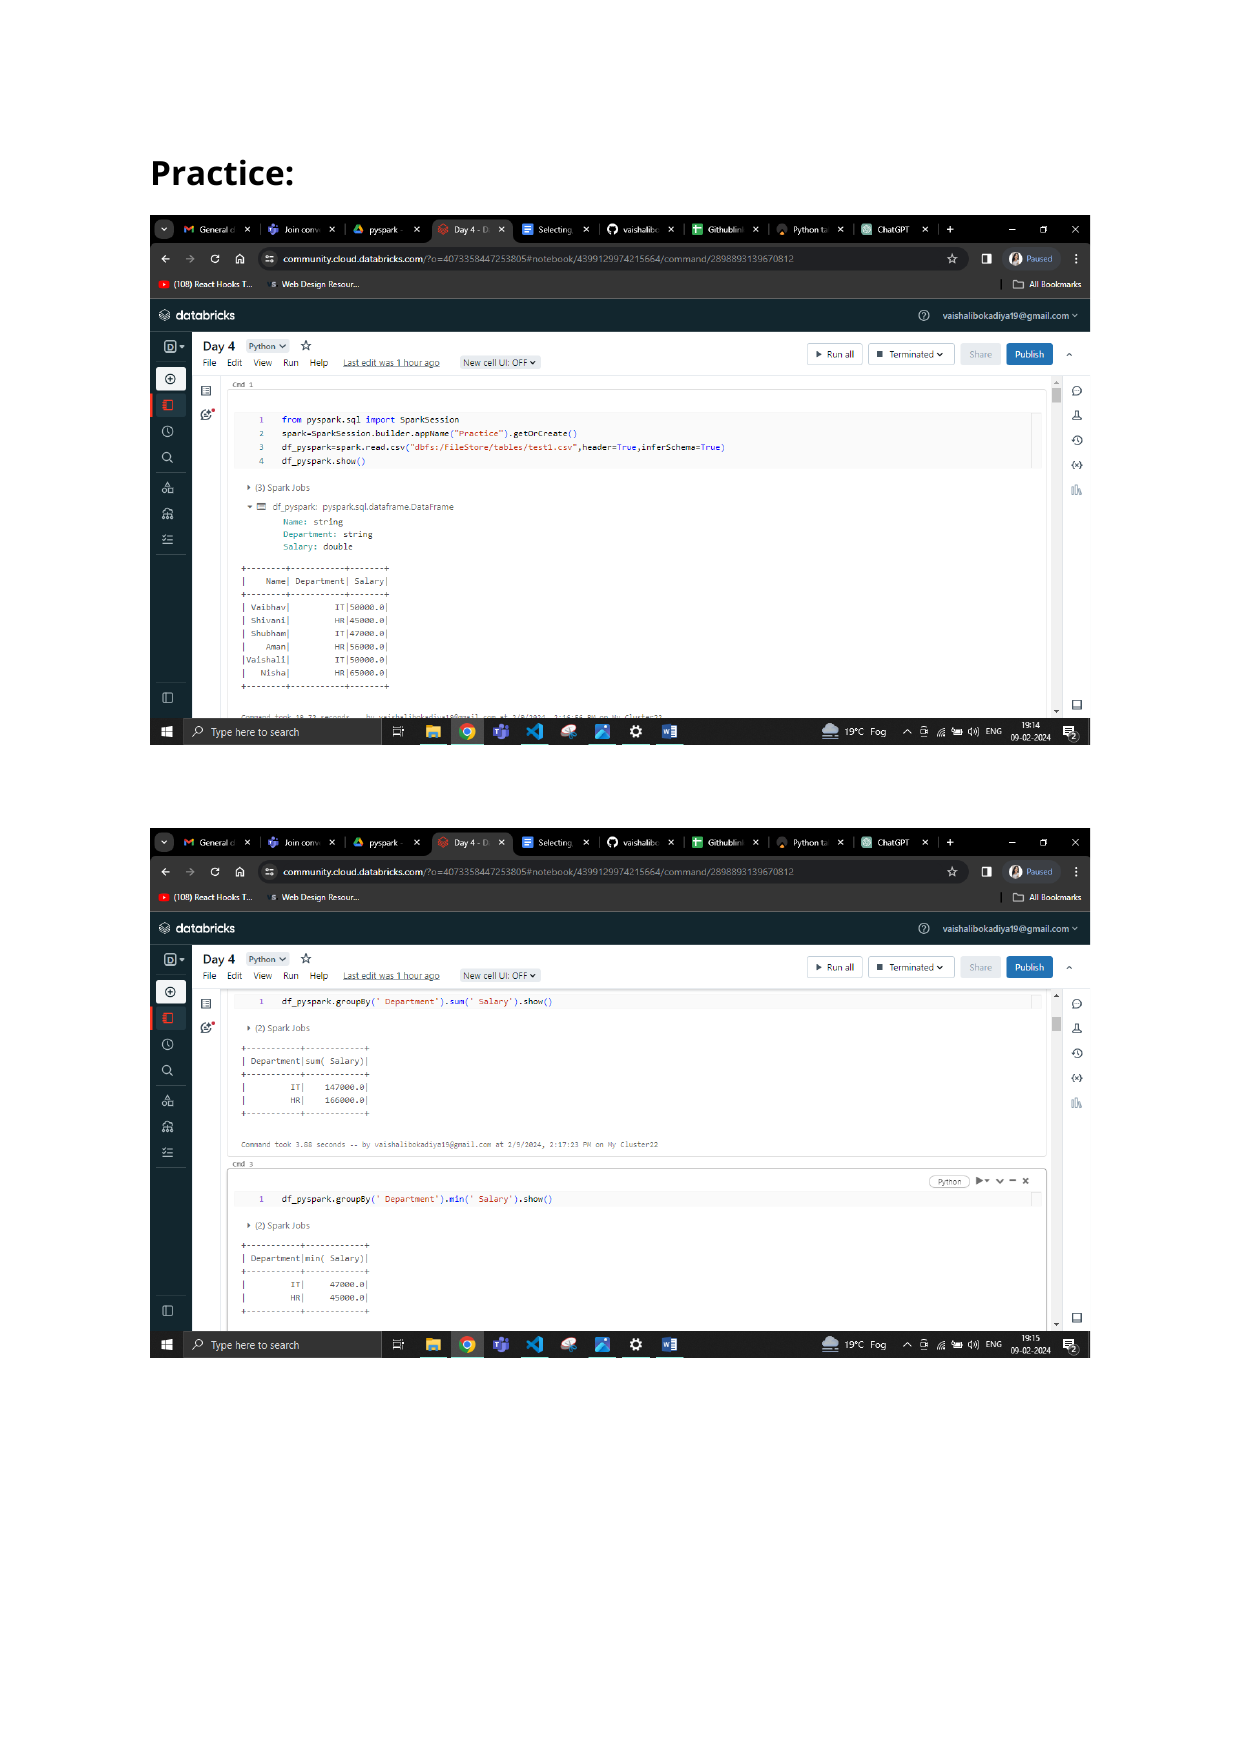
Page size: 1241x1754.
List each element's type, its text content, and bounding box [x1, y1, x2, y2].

text Practice: [150, 150, 1090, 195]
picture [150, 215, 1091, 745]
picture [150, 828, 1091, 1358]
